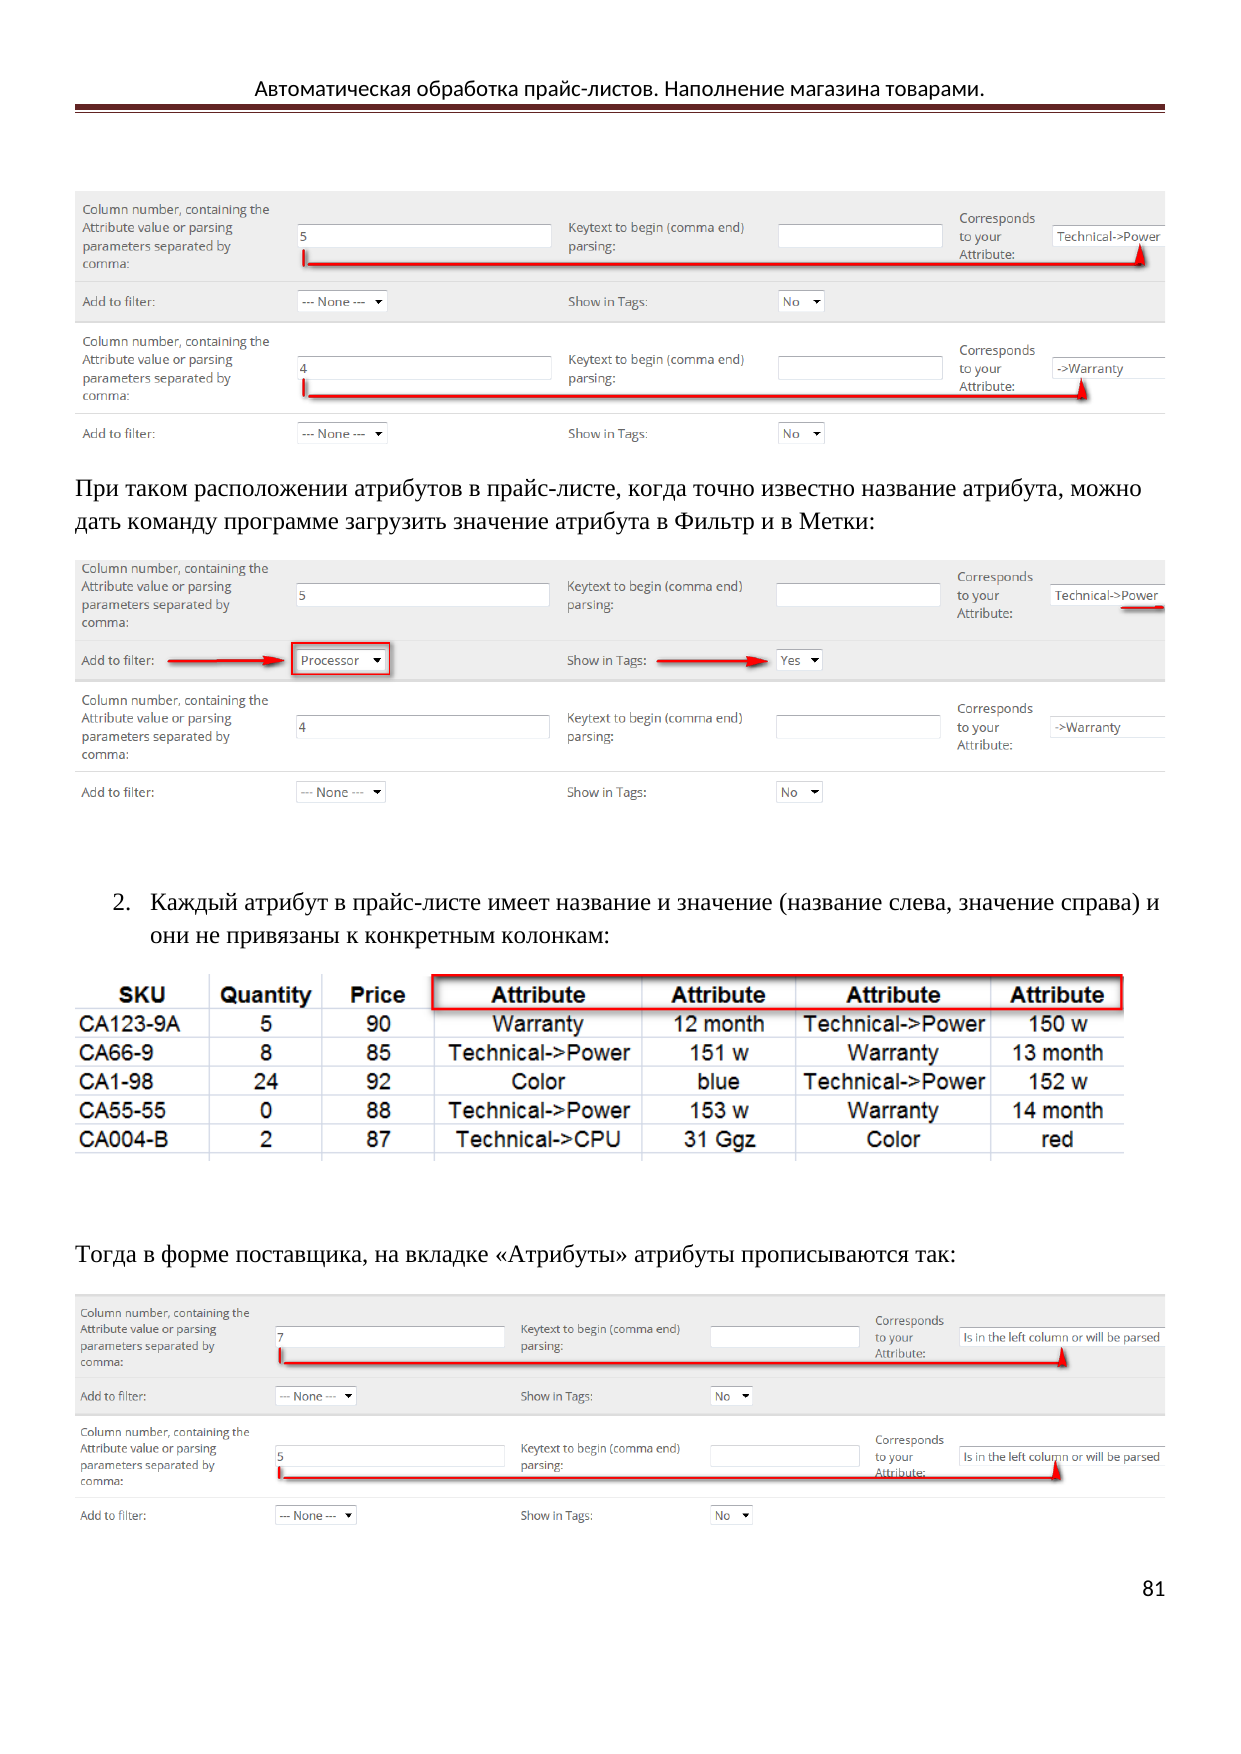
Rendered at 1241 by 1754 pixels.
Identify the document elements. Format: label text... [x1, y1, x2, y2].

picture [75, 1293, 1166, 1530]
text При таком расположении атрибутов в прайс-листе, когда точно известно название атрибута, можно дать команду программе загрузить значение атрибута в Фильтр и в Метки: [75, 473, 1165, 535]
picture [75, 191, 1166, 449]
text Тогда в форме поставщика, на вкладке «Атрибуты» атрибуты прописываются так: [75, 1239, 1165, 1268]
picture [75, 560, 1166, 809]
list Каждый атрибут в прайс-листе имеет название и значение (название слева, значение справа) и они не привязаны к конкретным колонкам: [112, 887, 1165, 949]
picture [75, 974, 1124, 1161]
